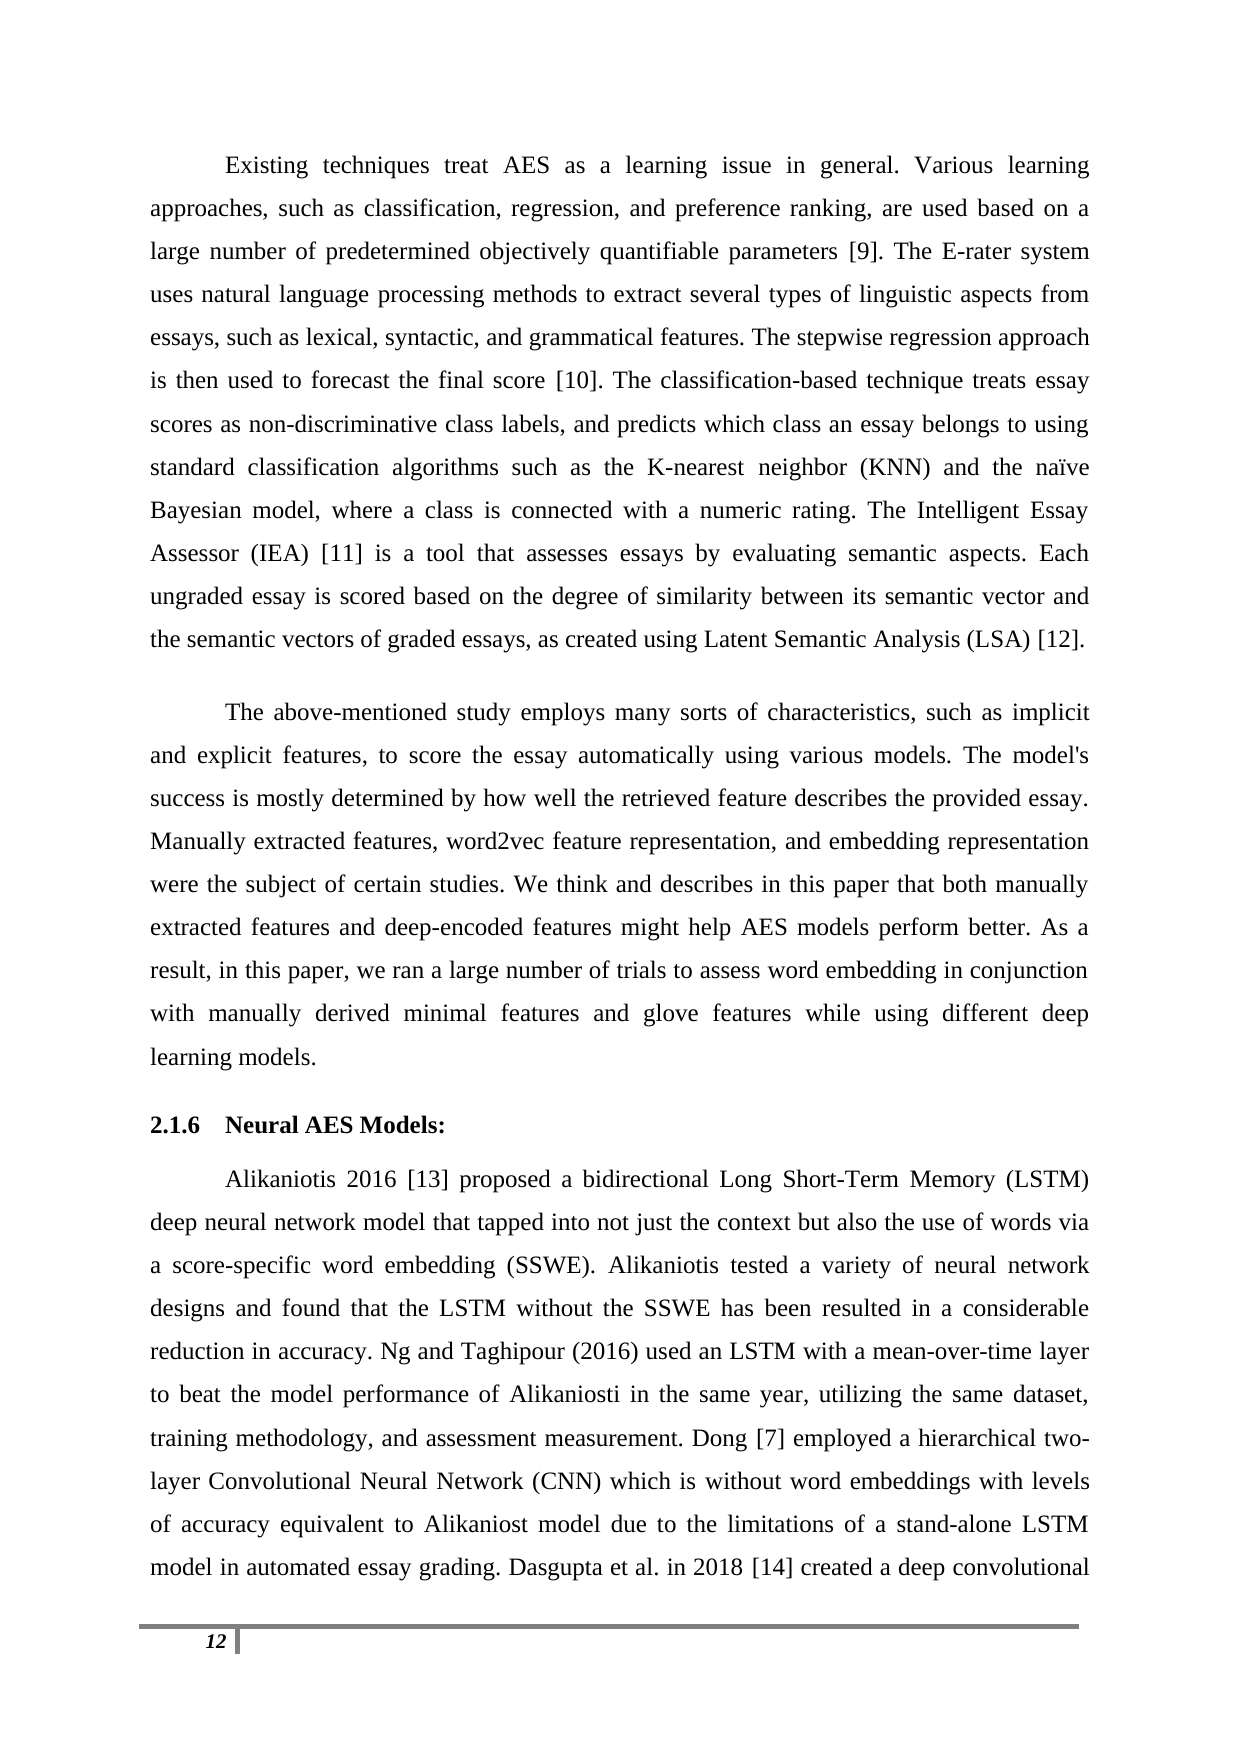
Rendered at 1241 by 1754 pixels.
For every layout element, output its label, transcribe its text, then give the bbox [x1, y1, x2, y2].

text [150, 1164, 1090, 1581]
subtitle Neural AES Models: [150, 1114, 1090, 1139]
text Existing techniques treat AES as a learning issue in general. Various learning approaches, such as classification, regression, and preference ranking, are used based on a large number of predetermined objectively quantifiable parameters . The E-rater system uses natural language processing methods to extract several types of linguistic aspects from essays, such as lexical, syntactic, and grammatical features. The stepwise regression approach is then used to forecast the final score . The classification-based technique treats essay scores as non-discriminative class labels, and predicts which class an essay belongs to using standard classification algorithms such as the K-nearest neighbor (KNN) and the naïve Bayesian model, where a class is connected with a numeric rating. The Intelligent Essay Assessor (IEA) is a tool that assesses essays by evaluating semantic aspects. Each ungraded essay is scored based on the degree of similarity between its semantic vector and the semantic vectors of graded essays, as created using Latent Semantic Analysis (LSA) . [150, 150, 1090, 653]
text The above-mentioned study employs many sorts of characteristics, such as implicit and explicit features, to score the essay automatically using various models. The model's success is mostly determined by how well the retrieved feature describes the provided essay. Manually extracted features, word2vec feature representation, and embedding representation were the subject of certain studies. We think and describes in this paper that both manually extracted features and deep-encoded features might help AES models perform better. As a result, in this paper, we ran a large number of trials to assess word embedding in conjunction with manually derived minimal features and glove features while using different deep learning models. [150, 697, 1090, 1070]
